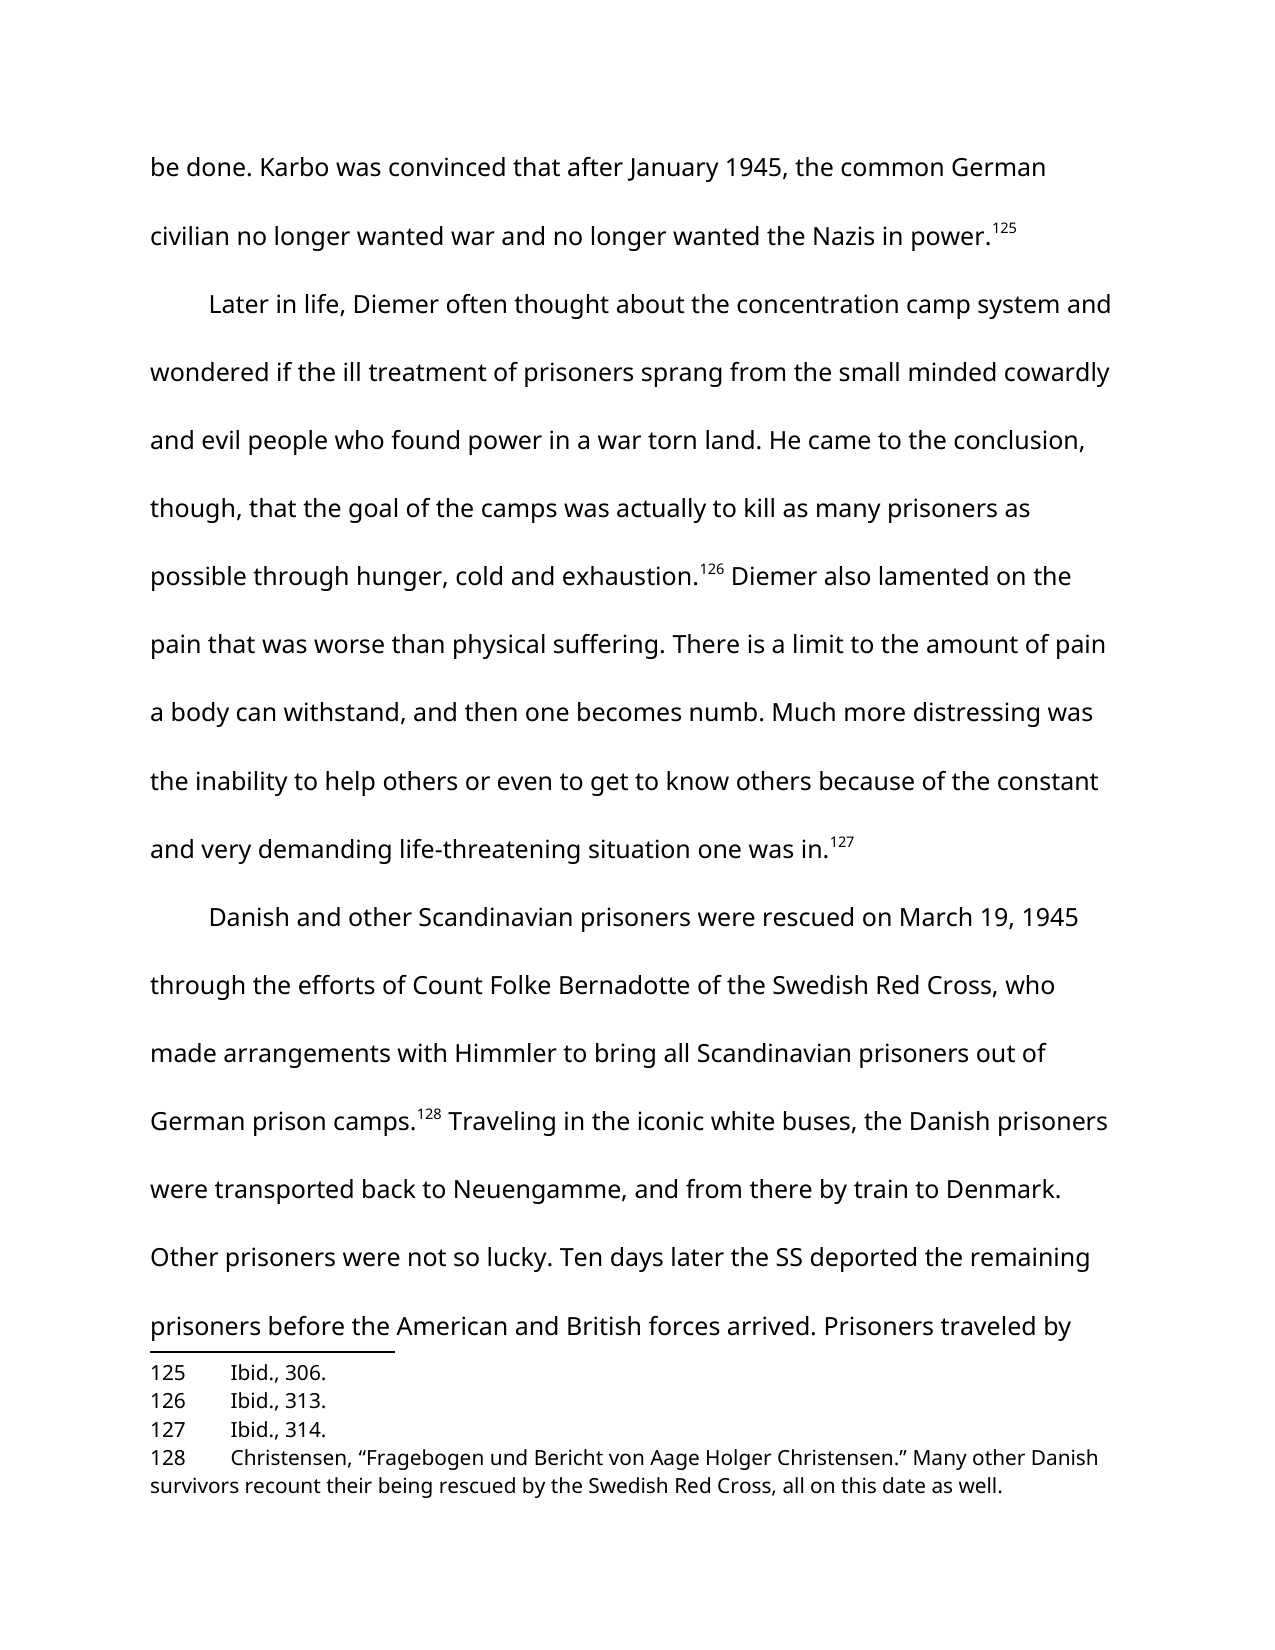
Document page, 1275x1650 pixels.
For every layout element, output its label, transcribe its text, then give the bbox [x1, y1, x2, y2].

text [150, 899, 1125, 1342]
text Later in life, Diemer often thought about the concentration camp system and wondered if the ill treatment of prisoners sprang from the small minded cowardly and evil people who found power in a war torn land. He came to the conclusion, though, that the goal of the camps was actually to kill as many prisoners as possible through hunger, cold and exhaustion. Diemer also lamented on the pain that was worse than physical suffering. There is a limit to the amount of pain a body can withstand, and then one becomes numb. Much more distressing was the inability to help others or even to get to know others because of the constant and very demanding life-threatening situation one was in. [150, 286, 1125, 865]
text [150, 150, 1125, 252]
